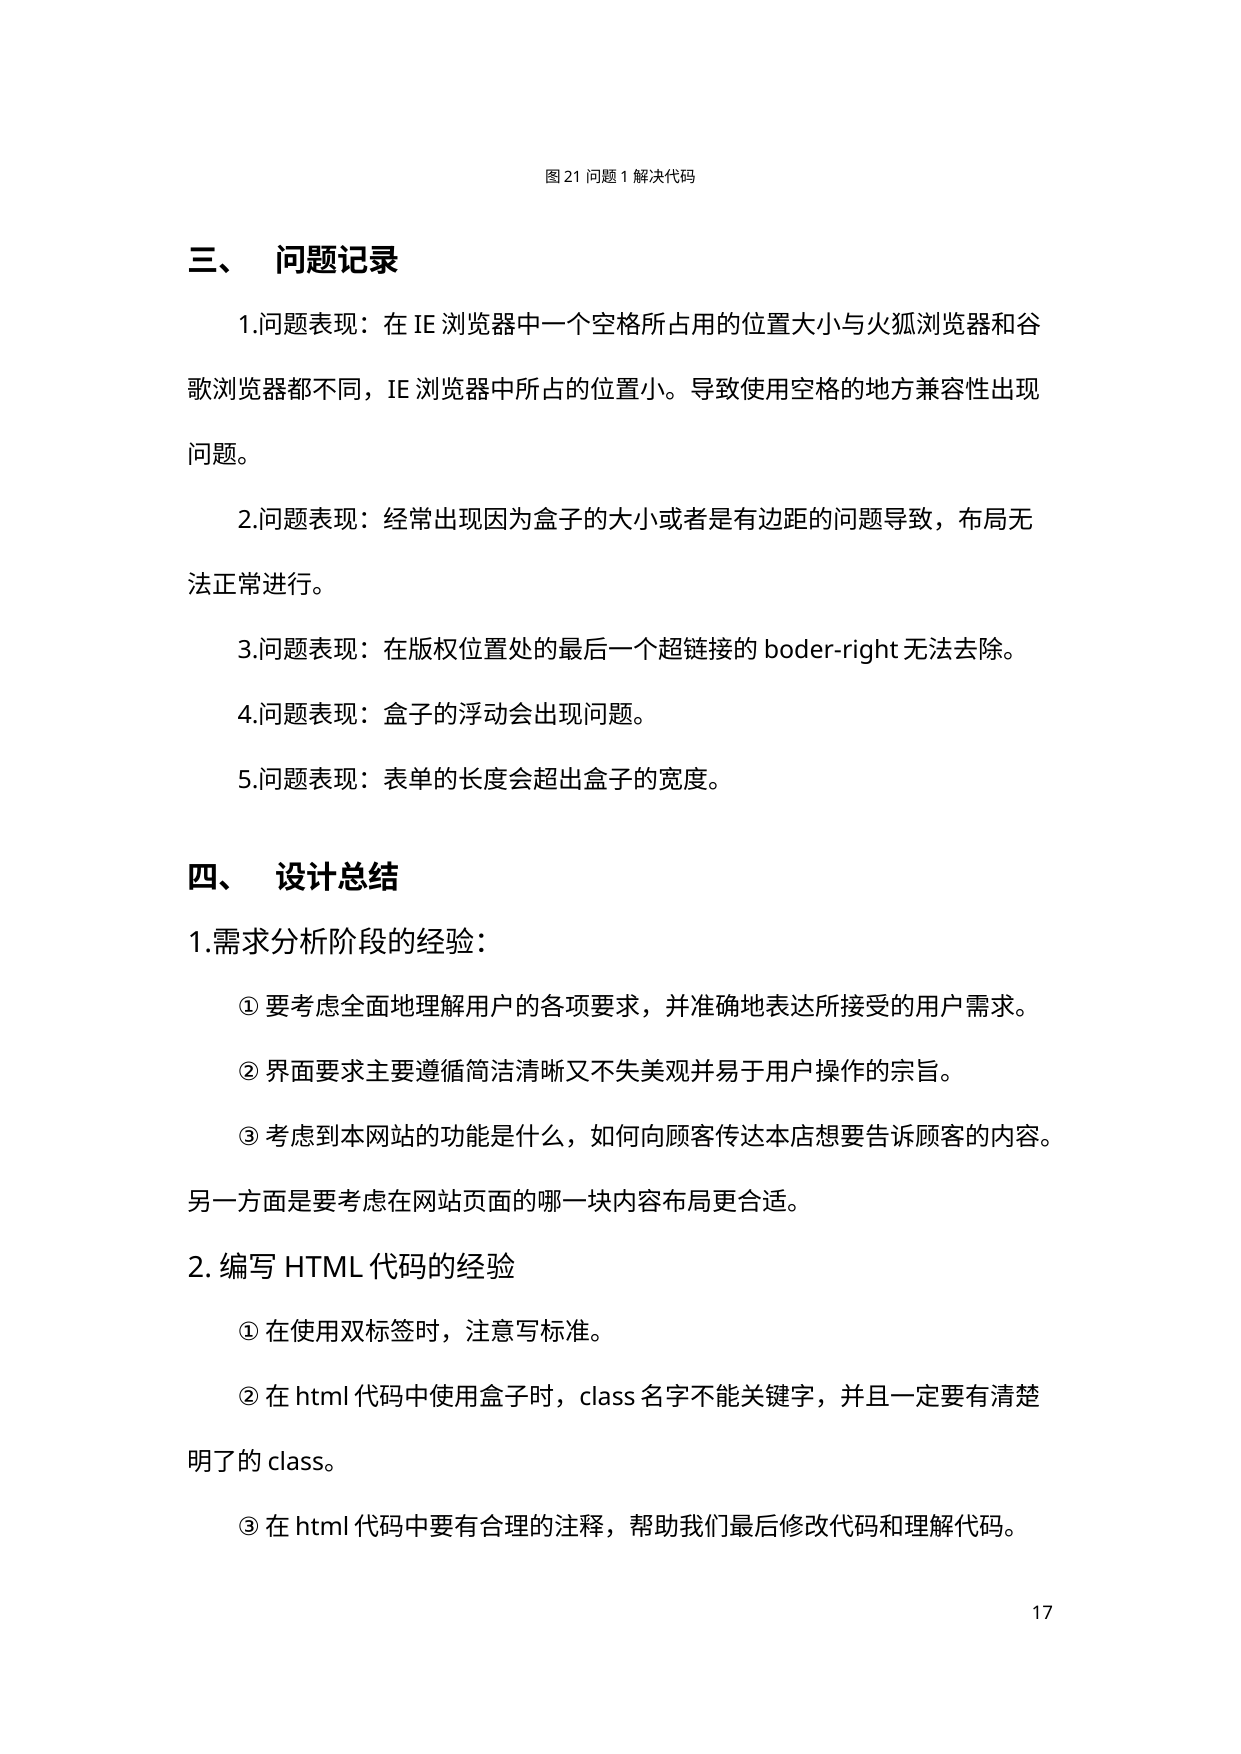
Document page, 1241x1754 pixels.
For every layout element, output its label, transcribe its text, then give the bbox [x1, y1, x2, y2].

list 3.问题表现：在版权位置处的最后一个超链接的boder-right无法去除。 [187, 615, 1053, 680]
list 2. 编写HTML代码的经验 [187, 1232, 1053, 1297]
list 1.问题表现：在IE浏览器中一个空格所占用的位置大小与火狐浏览器和谷歌浏览器都不同，IE浏览器中所占的位置小。导致使用空格的地方兼容性出现问题。 [187, 290, 1053, 485]
list 2.问题表现：经常出现因为盒子的大小或者是有边距的问题导致，布局无法正常进行。 [187, 485, 1053, 615]
list 4.问题表现：盒子的浮动会出现问题。 [187, 680, 1053, 745]
list 图21 问题1 解决代码 [187, 160, 1053, 192]
text 问题记录 [187, 225, 1053, 290]
list ②界面要求主要遵循简洁清晰又不失美观并易于用户操作的宗旨。 [187, 1037, 1053, 1102]
text 设计总结 [187, 842, 1053, 907]
list ①在使用双标签时，注意写标准。 [187, 1297, 1053, 1362]
list ①要考虑全面地理解用户的各项要求，并准确地表达所接受的用户需求。 [187, 972, 1053, 1037]
list 1.需求分析阶段的经验： [187, 907, 1053, 972]
list ③考虑到本网站的功能是什么，如何向顾客传达本店想要告诉顾客的内容。另一方面是要考虑在网站页面的哪一块内容布局更合适。 [187, 1102, 1053, 1232]
list ②在html代码中使用盒子时，class名字不能关键字，并且一定要有清楚明了的class。 [187, 1362, 1053, 1492]
list 5.问题表现：表单的长度会超出盒子的宽度。 [187, 745, 1053, 810]
list ③在html代码中要有合理的注释，帮助我们最后修改代码和理解代码。 [187, 1492, 1053, 1557]
